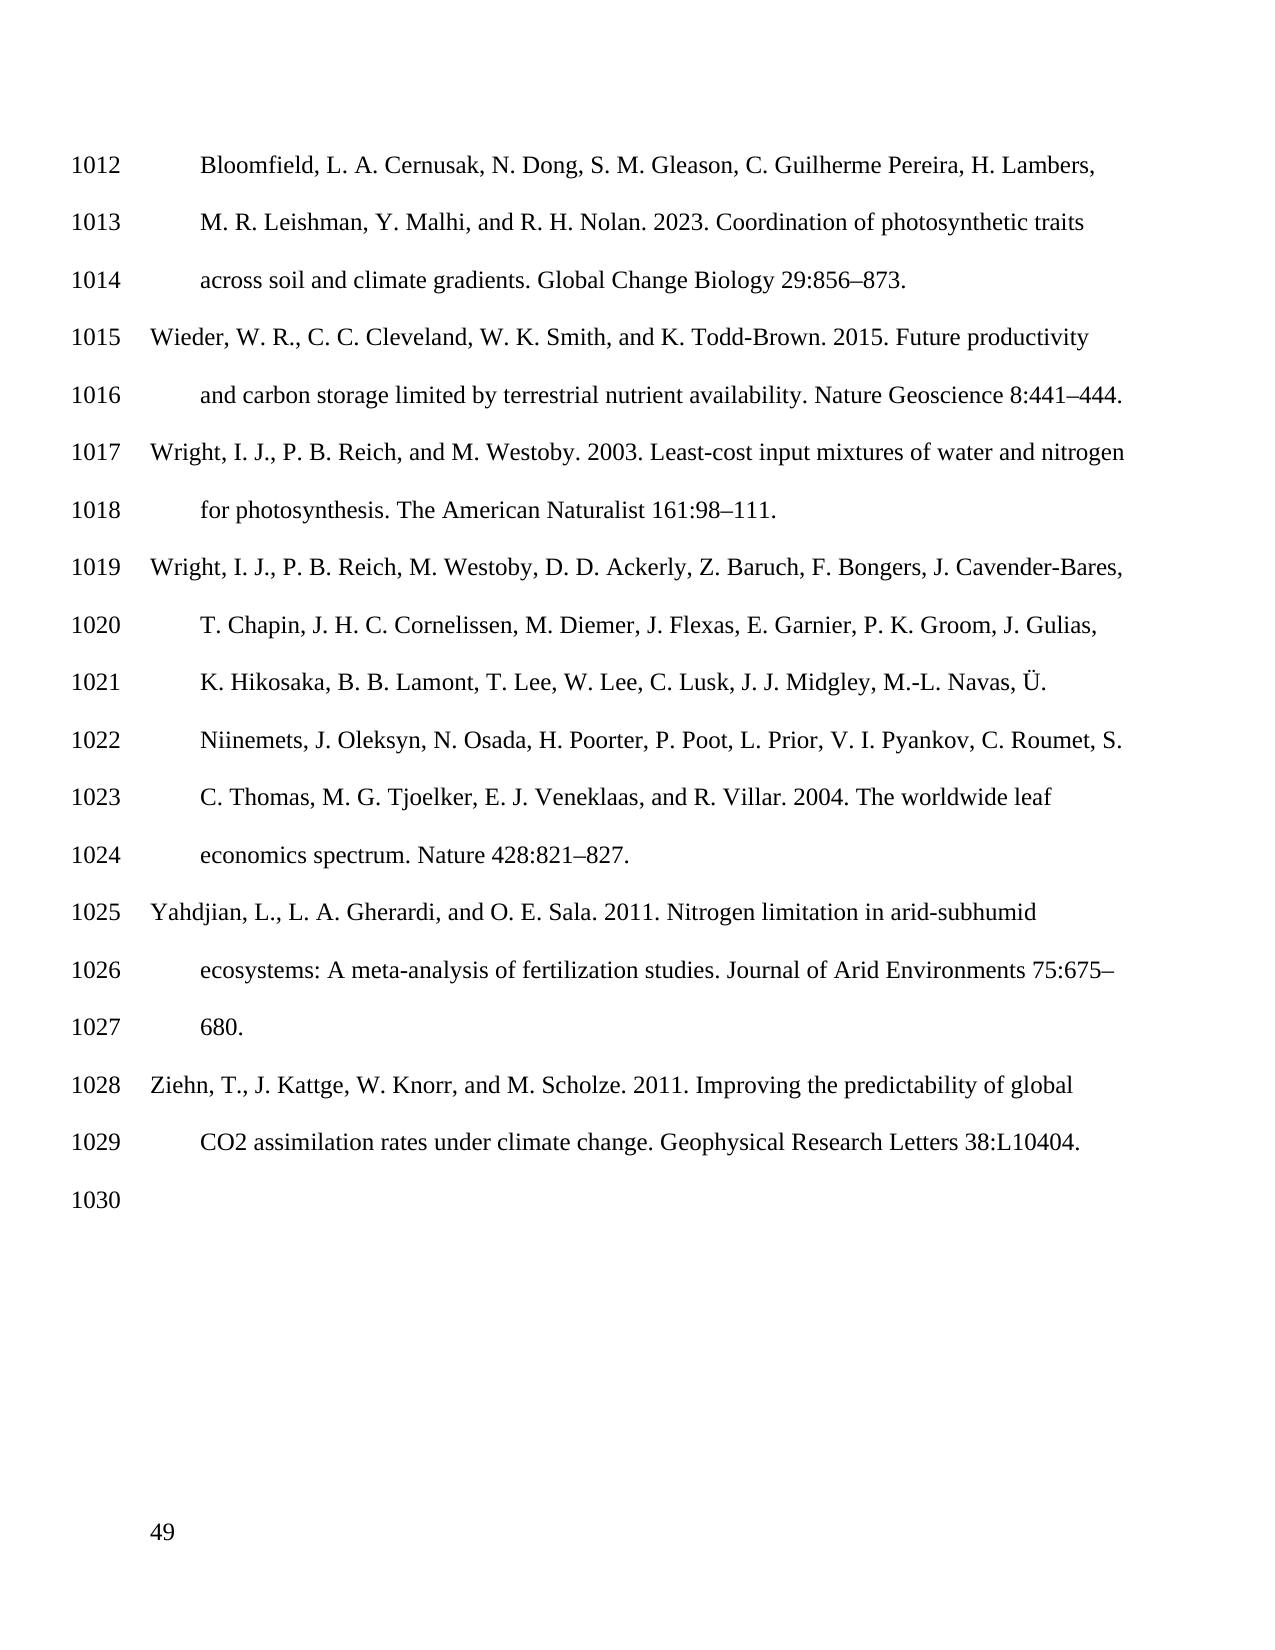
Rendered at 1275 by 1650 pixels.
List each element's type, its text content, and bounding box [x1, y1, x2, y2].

text Ziehn, T., J. Kattge, W. Knorr, and M. Scholze. 2011. Improving the predictability of global CO2 assimilation rates under climate change. Geophysical Research Letters 38:L10404. [150, 1070, 1125, 1156]
text Wright, I. J., P. B. Reich, and M. Westoby. 2003. Least-cost input mixtures of water and nitrogen for photosynthesis. The American Naturalist 161:98–111. [150, 437, 1125, 524]
text Wright, I. J., P. B. Reich, M. Westoby, D. D. Ackerly, Z. Baruch, F. Bongers, J. Cavender-Bares, T. Chapin, J. H. C. Cornelissen, M. Diemer, J. Flexas, E. Garnier, P. K. Groom, J. Gulias, K. Hikosaka, B. B. Lamont, T. Lee, W. Lee, C. Lusk, J. J. Midgley, M.-L. Navas, Ü. Niinemets, J. Oleksyn, N. Osada, H. Poorter, P. Poot, L. Prior, V. I. Pyankov, C. Roumet, S. C. Thomas, M. G. Tjoelker, E. J. Veneklaas, and R. Villar. 2004. The worldwide leaf economics spectrum. Nature 428:821–827. [150, 552, 1125, 869]
text Wieder, W. R., C. C. Cleveland, W. K. Smith, and K. Todd-Brown. 2015. Future productivity and carbon storage limited by terrestrial nutrient availability. Nature Geoscience 8:441–444. [150, 322, 1125, 409]
text Yahdjian, L., L. A. Gherardi, and O. E. Sala. 2011. Nitrogen limitation in arid-subhumid ecosystems: A meta-analysis of fertilization studies. Journal of Arid Environments 75:675–680. [150, 897, 1125, 1041]
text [150, 150, 1125, 294]
